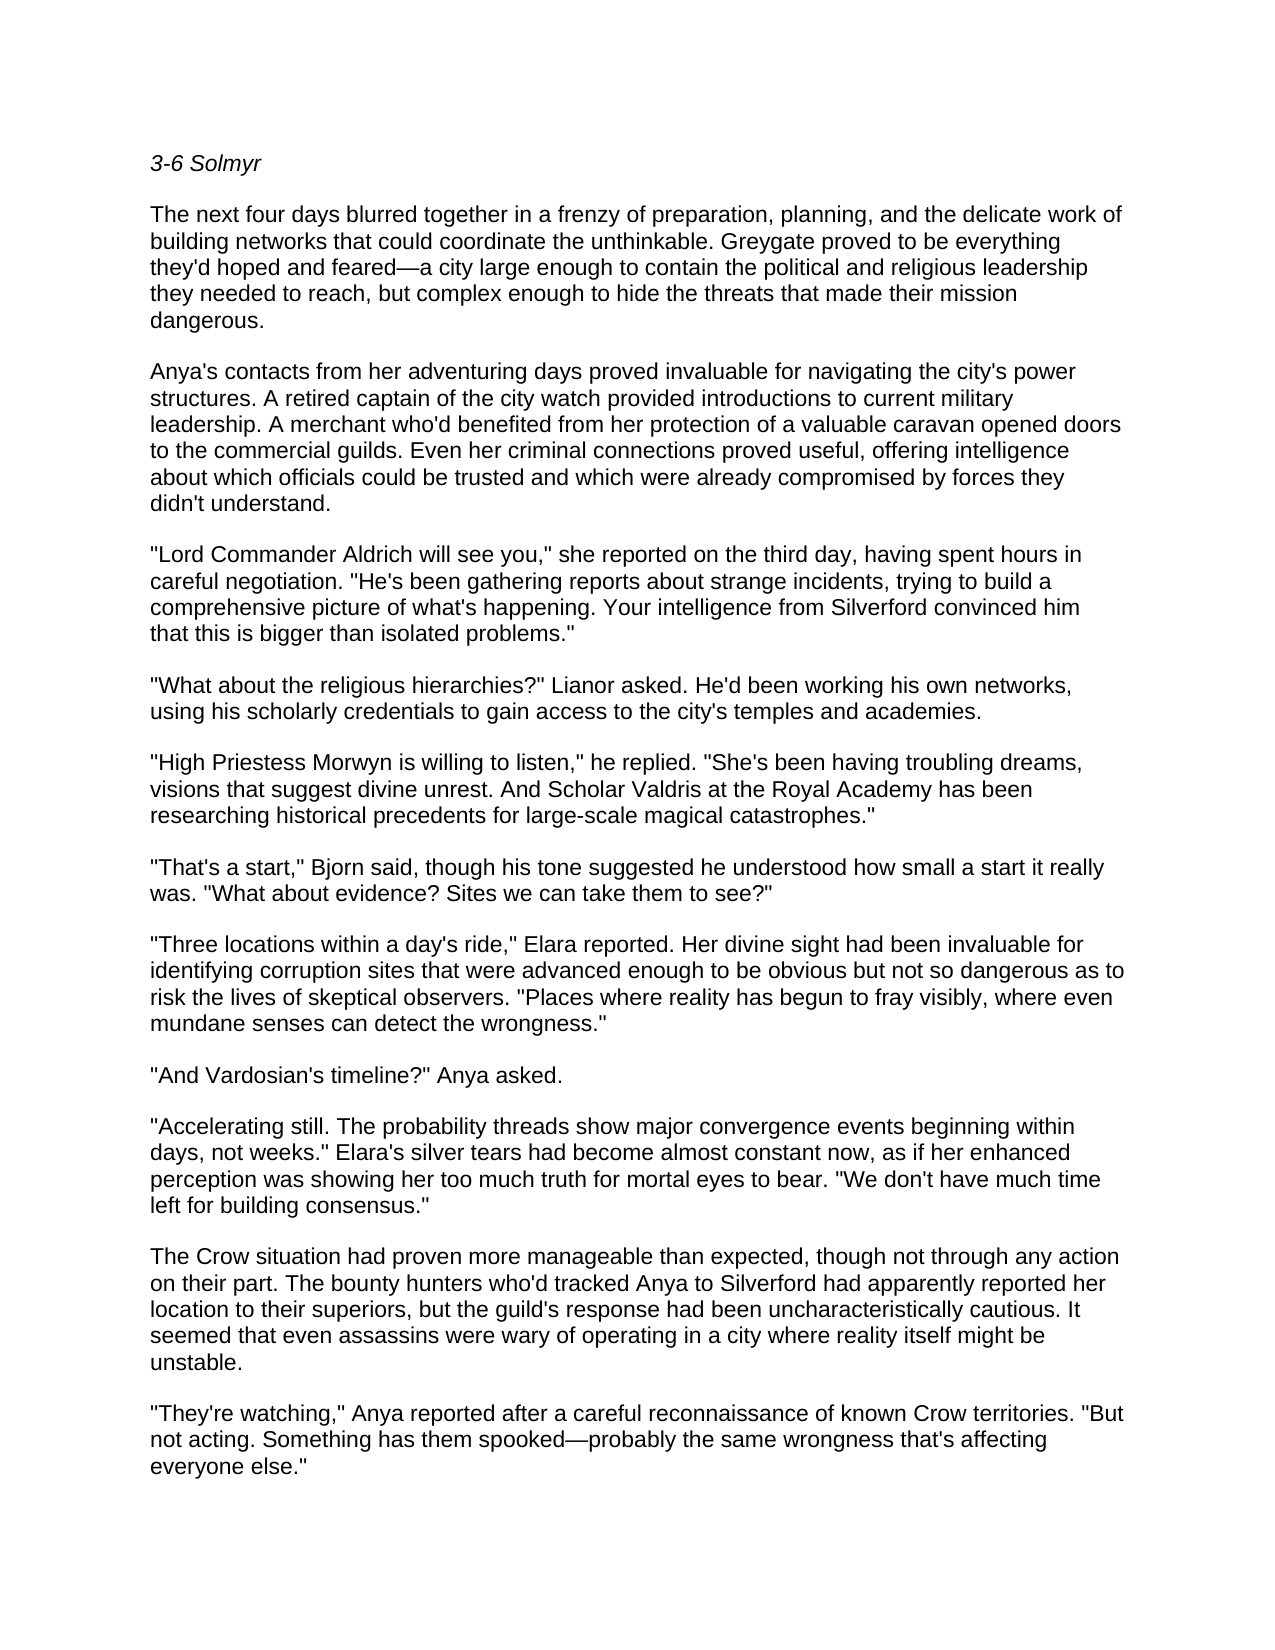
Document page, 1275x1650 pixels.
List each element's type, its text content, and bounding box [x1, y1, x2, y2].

text "That's a start," Bjorn said, though his tone suggested he understood how small a start it really was. "What about evidence? Sites we can take them to see?" [150, 853, 1125, 906]
text The next four days blurred together in a frenzy of preparation, planning, and the delicate work of building networks that could coordinate the unthinkable. Greygate proved to be everything they'd hoped and feared—a city large enough to contain the political and religious leadership they needed to reach, but complex enough to hide the threats that made their mission dangerous. [150, 201, 1125, 333]
text "High Priestess Morwyn is willing to listen," he replied. "She's been having troubling dreams, visions that suggest divine unrest. And Scholar Valdris at the Royal Academy has been researching historical precedents for large-scale magical catastrophes." [150, 749, 1125, 828]
text 3-6 Solmyr [150, 150, 1125, 176]
text "And Vardosian's timeline?" Anya asked. [150, 1062, 1125, 1088]
text "Lord Commander Aldrich will see you," she reported on the third day, having spent hours in careful negotiation. "He's been gathering reports about strange incidents, trying to build a comprehensive picture of what's happening. Your intelligence from Silverford convinced him that this is bigger than isolated problems." [150, 541, 1125, 647]
text "Accelerating still. The probability threads show major convergence events beginning within days, not weeks." Elara's silver tears had become almost constant now, as if her enhanced perception was showing her too much truth for mortal eyes to bear. "We don't have much time left for building consensus." [150, 1113, 1125, 1218]
text "What about the religious hierarchies?" Lianor asked. He'd been working his own networks, using his scholarly credentials to gain access to the city's temples and academies. [150, 672, 1125, 724]
text "They're watching," Anya reported after a careful reconnaissance of known Crow territories. "But not acting. Something has them spooked—probably the same wrongness that's affecting everyone else." [150, 1400, 1125, 1479]
text The Crow situation had proven more manageable than expected, though not through any action on their part. The bounty hunters who'd tracked Anya to Silverford had apparently reported her location to their superiors, but the guild's response had been uncharacteristically cautious. It seemed that even assassins were wary of operating in a city where reality itself might be unstable. [150, 1243, 1125, 1375]
text "Three locations within a day's ride," Elara reported. Her divine sight had been invaluable for identifying corruption sites that were advanced enough to be obvious but not so dangerous as to risk the lives of skeptical observers. "Places where reality has begun to fray visibly, where even mundane senses can detect the wrongness." [150, 931, 1125, 1037]
text Anya's contacts from her adventuring days proved invaluable for navigating the city's power structures. A retired captain of the city watch provided introductions to current military leadership. A merchant who'd benefited from her protection of a valuable caravan opened doors to the commercial guilds. Even her criminal connections proved useful, offering intelligence about which officials could be trusted and which were already compromised by forces they didn't understand. [150, 358, 1125, 516]
